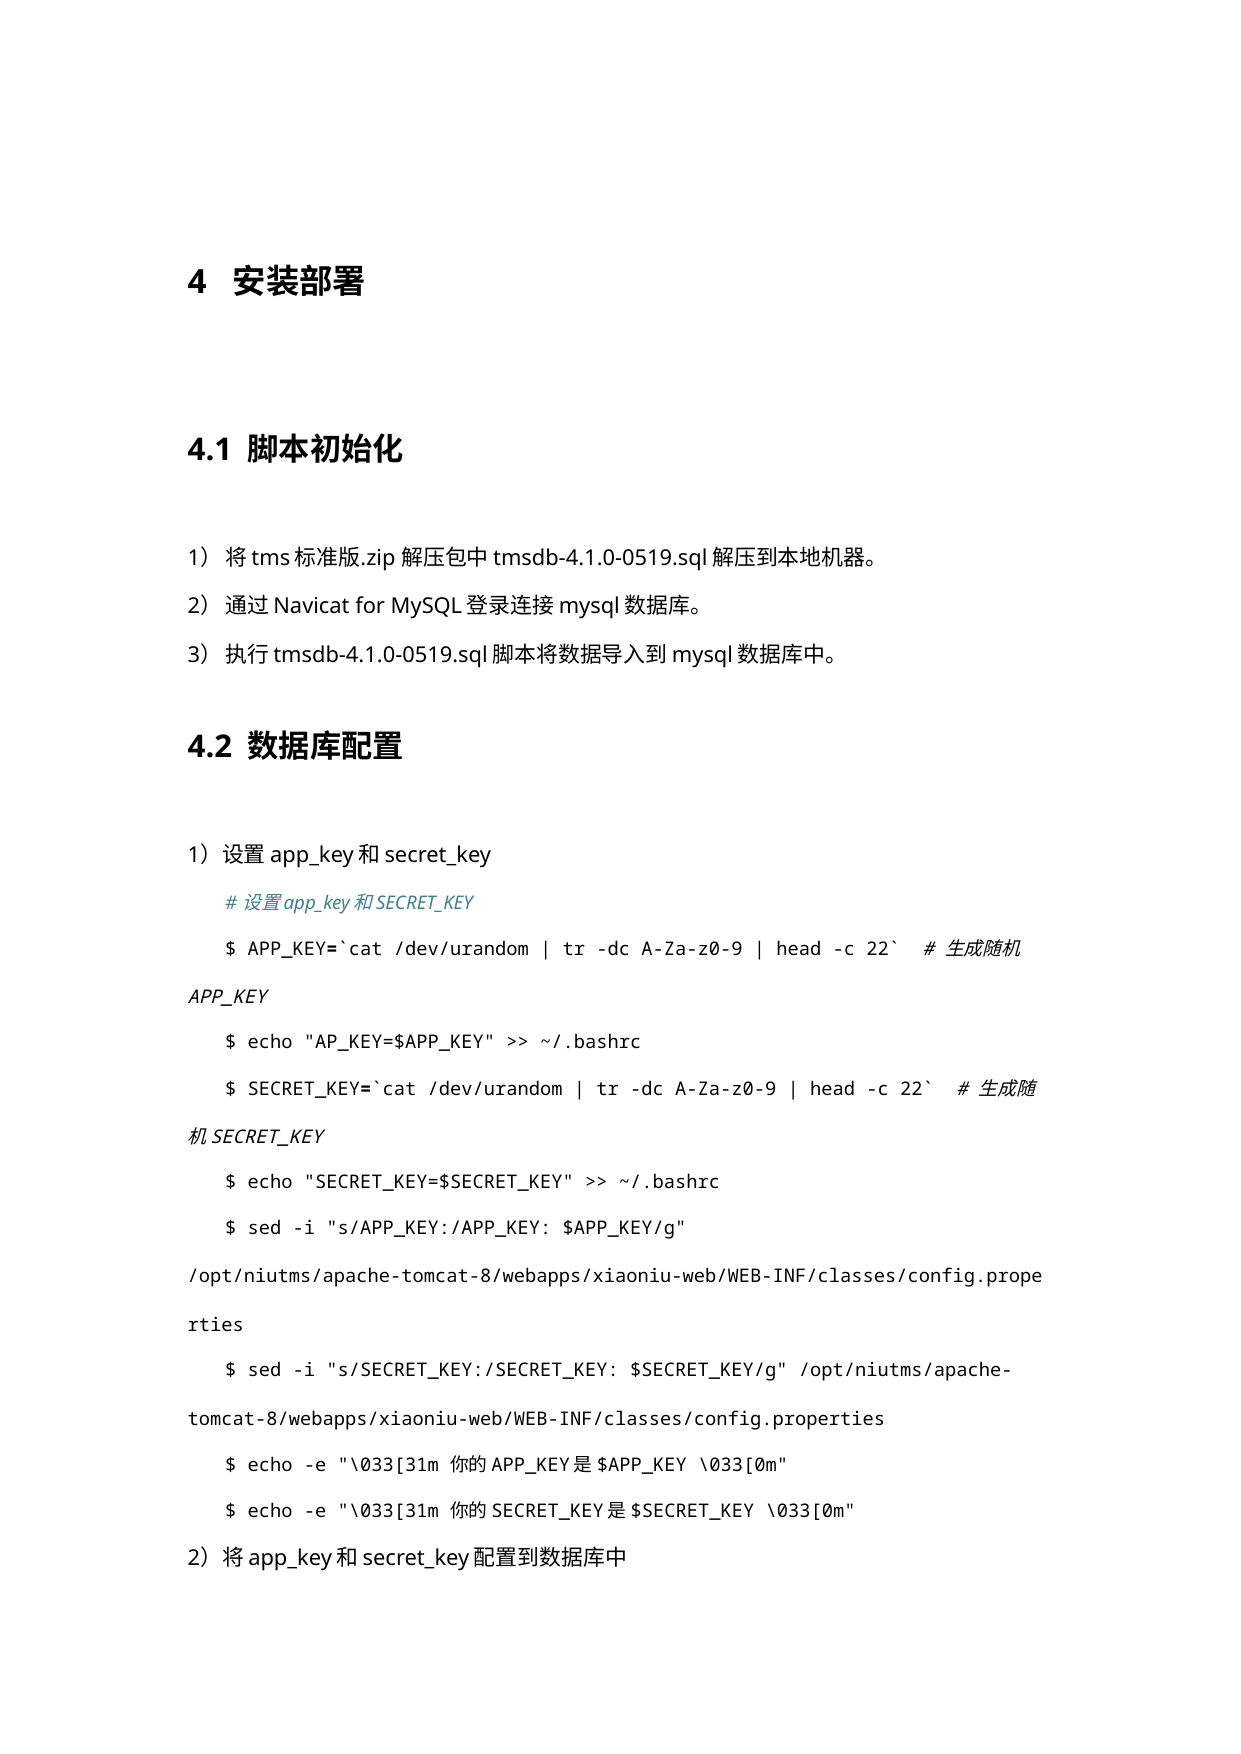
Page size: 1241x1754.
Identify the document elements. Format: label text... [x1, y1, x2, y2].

text $ SECRET_KEY=`cat /dev/urandom | tr -dc A-Za-z0-9 | head -c 22` # 生成随机SECRET_KEY [187, 1071, 1053, 1152]
list 通过Navicat for MySQL登录连接mysql数据库。 [187, 588, 1053, 621]
text $ echo "AP_KEY=$APP_KEY" >> ~/.bashrc [187, 1025, 1053, 1058]
text # 设置app_key和SECRET_KEY [187, 885, 1053, 918]
subtitle 数据库配置 [187, 712, 1053, 777]
text $ echo -e "\033[31m 你的SECRET_KEY是 $SECRET_KEY \033[0m" [187, 1493, 1053, 1526]
text $ echo "SECRET_KEY=$SECRET_KEY" >> ~/.bashrc [187, 1165, 1053, 1198]
list 将tms标准版.zip 解压包中tmsdb-4.1.0-0519.sql解压到本地机器。 [187, 540, 1053, 572]
subtitle 安装部署 [187, 247, 1053, 312]
list 执行tmsdb-4.1.0-0519.sql脚本将数据导入到mysql数据库中。 [187, 636, 1053, 669]
text 2）将app_key和secret_key配置到数据库中 [187, 1539, 1053, 1572]
text $ APP_KEY=`cat /dev/urandom | tr -dc A-Za-z0-9 | head -c 22` # 生成随机APP_KEY [187, 931, 1053, 1013]
text $ echo -e "\033[31m 你的APP_KEY是 $APP_KEY \033[0m" [187, 1447, 1053, 1480]
text $ sed -i "s/APP_KEY:/APP_KEY: $APP_KEY/g" /opt/niutms/apache-tomcat-8/webapps/xiaoniu-web/WEB-INF/classes/config.properties [187, 1211, 1053, 1341]
text 1）设置app_key和secret_key [187, 837, 1053, 869]
subtitle 脚本初始化 [187, 414, 1053, 479]
text $ sed -i "s/SECRET_KEY:/SECRET_KEY: $SECRET_KEY/g" /opt/niutms/apache-tomcat-8/webapps/xiaoniu-web/WEB-INF/classes/config.properties [187, 1353, 1053, 1434]
